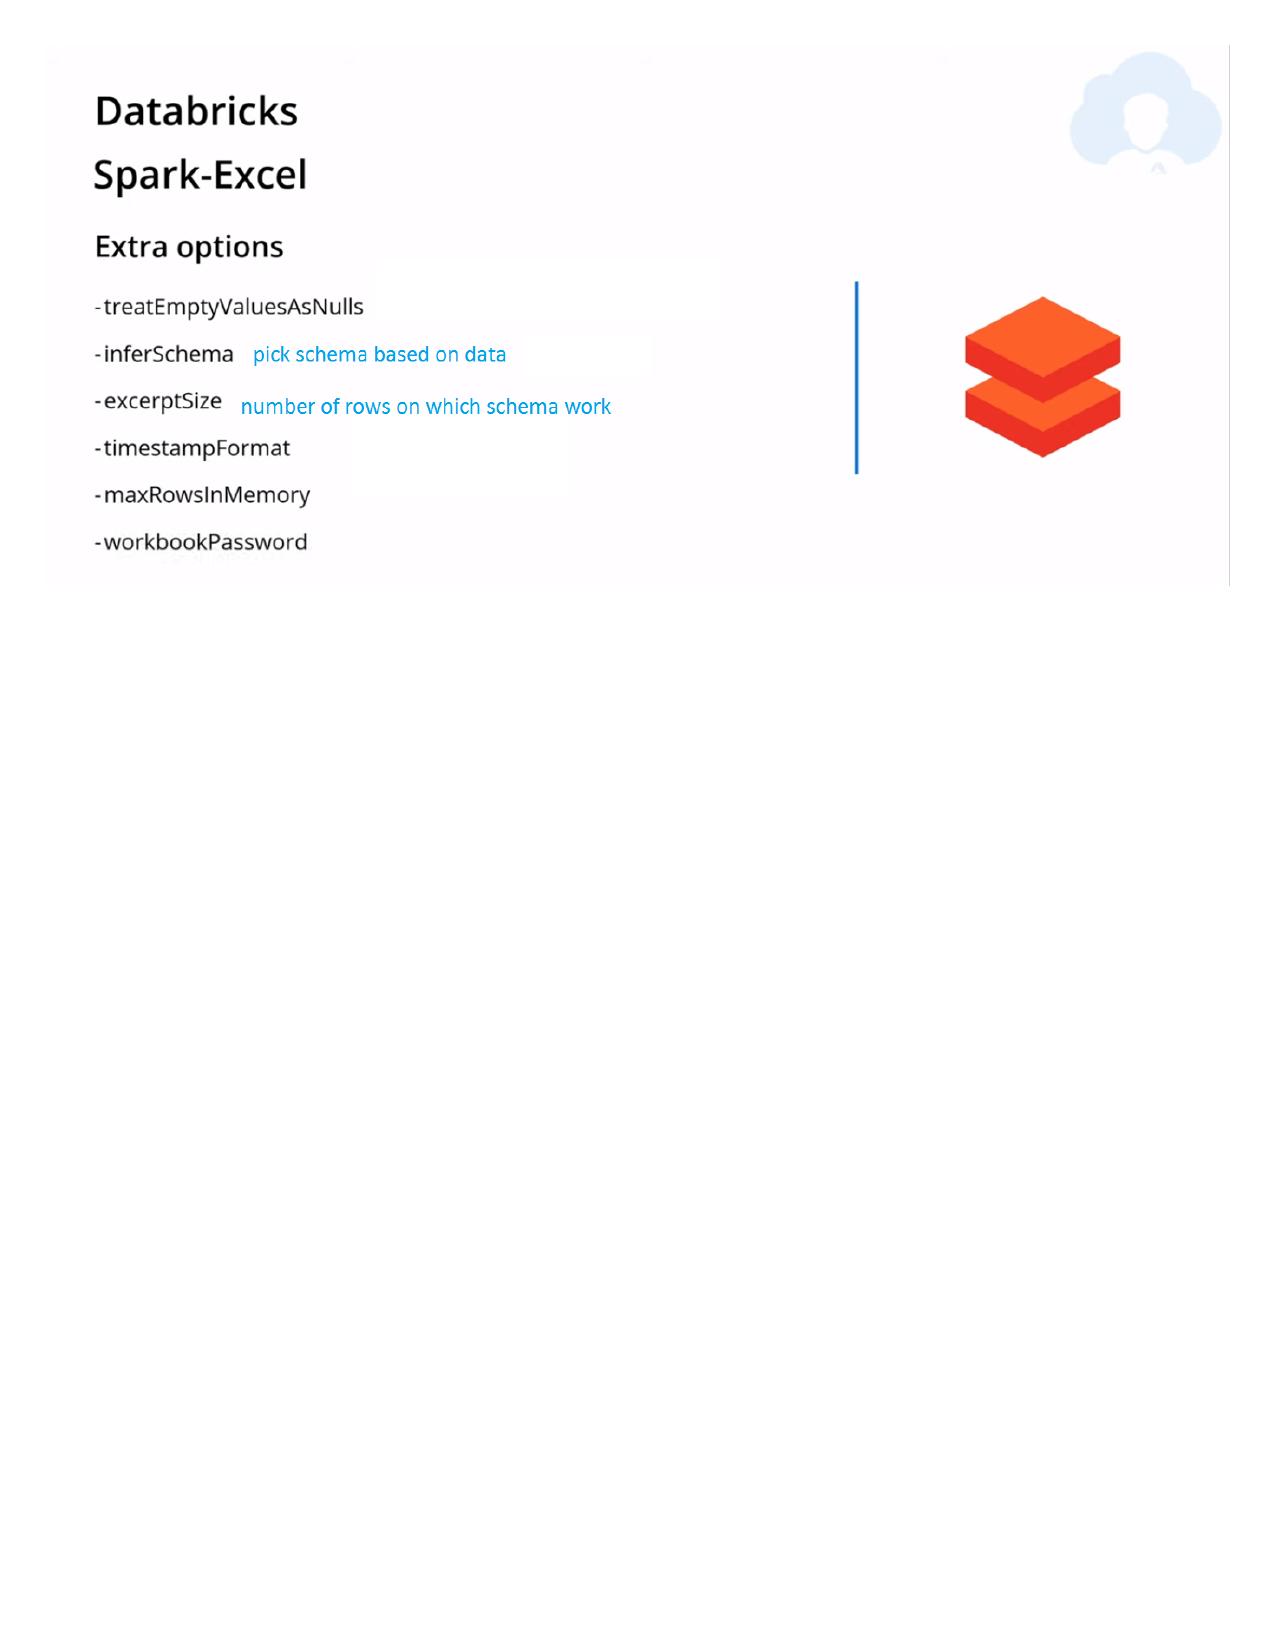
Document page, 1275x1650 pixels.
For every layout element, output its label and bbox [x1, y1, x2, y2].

picture [45, 45, 1230, 586]
